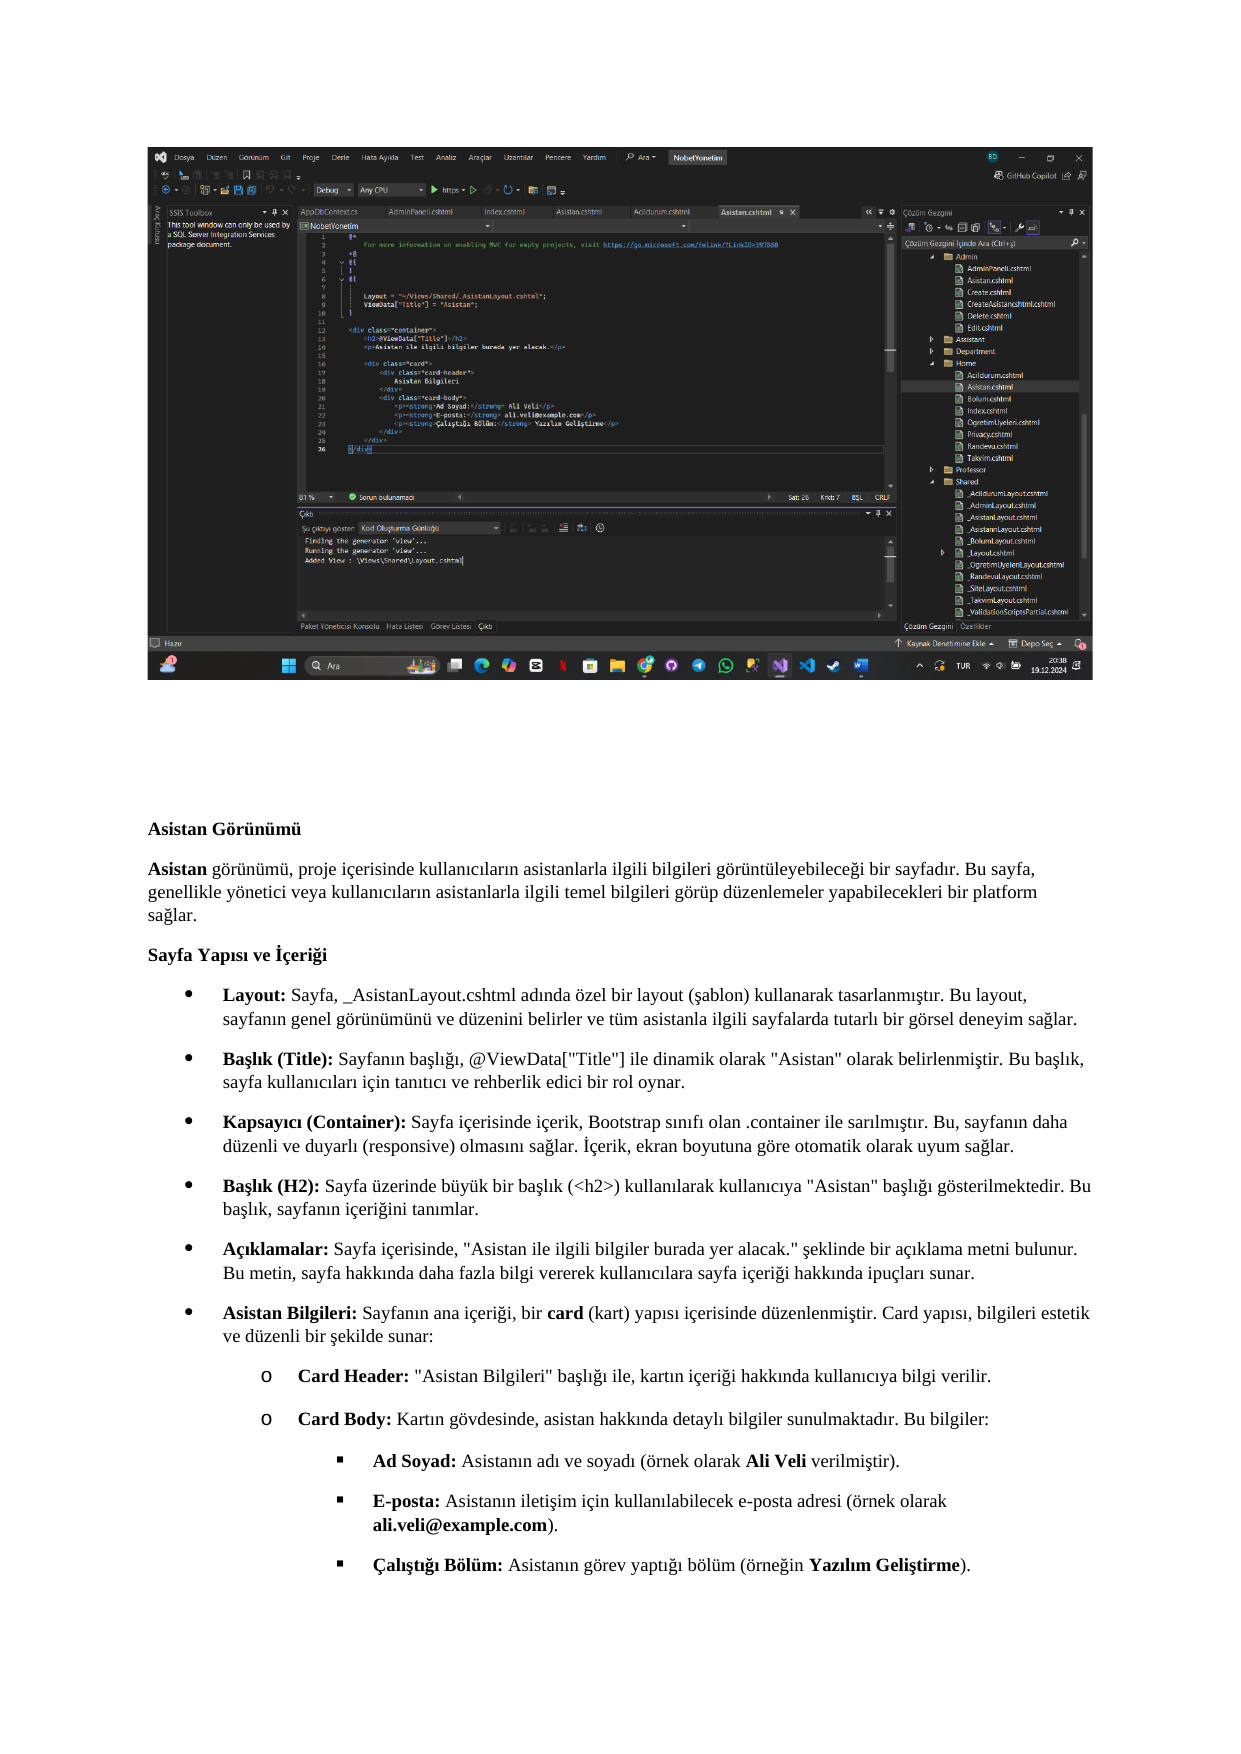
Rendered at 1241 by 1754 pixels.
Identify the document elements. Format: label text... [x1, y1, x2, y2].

list Başlık (Title): Sayfanın başlığı, @ViewData["Title"] ile dinamik olarak "Asistan" olarak belirlenmiştir. Bu başlık, sayfa kullanıcıları için tanıtıcı ve rehberlik edici bir rol oynar. [185, 1047, 1093, 1093]
list Çalıştığı Bölüm: Asistanın görev yaptığı bölüm (örneğin Yazılım Geliştirme). [335, 1553, 1093, 1576]
picture [147, 147, 1093, 680]
list Card Body: Kartın gövdesinde, asistan hakkında detaylı bilgiler sunulmaktadır. Bu bilgiler: [260, 1407, 1093, 1431]
text Asistan Görünümü [148, 818, 1093, 839]
list Layout: Sayfa, _AsistanLayout.cshtml adında özel bir layout (şablon) kullanarak tasarlanmıştır. Bu layout, sayfanın genel görünümünü ve düzenini belirler ve tüm asistanla ilgili sayfalarda tutarlı bir görsel deneyim sağlar. [185, 984, 1093, 1029]
text Sayfa Yapısı ve İçeriği [148, 944, 1093, 966]
list E-posta: Asistanın iletişim için kullanılabilecek e-posta adresi (örnek olarak ali.veli@example.com). [335, 1490, 1093, 1535]
list Ad Soyad: Asistanın adı ve soyadı (örnek olarak Ali Veli verilmiştir). [335, 1450, 1093, 1472]
list Kapsayıcı (Container): Sayfa içerisinde içerik, Bootstrap sınıfı olan .container ile sarılmıştır. Bu, sayfanın daha düzenli ve duyarlı (responsive) olmasını sağlar. İçerik, ekran boyutuna göre otomatik olarak uyum sağlar. [185, 1111, 1093, 1156]
list Asistan Bilgileri: Sayfanın ana içeriği, bir card (kart) yapısı içerisinde düzenlenmiştir. Card yapısı, bilgileri estetik ve düzenli bir şekilde sunar: [185, 1302, 1093, 1347]
list Açıklamalar: Sayfa içerisinde, "Asistan ile ilgili bilgiler burada yer alacak." şeklinde bir açıklama metni bulunur. Bu metin, sayfa hakkında daha fazla bilgi vererek kullanıcılara sayfa içeriği hakkında ipuçları sunar. [185, 1238, 1093, 1283]
list Başlık (H2): Sayfa üzerinde büyük bir başlık (<h2>) kullanılarak kullanıcıya "Asistan" başlığı gösterilmektedir. Bu başlık, sayfanın içeriğini tanımlar. [185, 1174, 1093, 1220]
list Card Header: "Asistan Bilgileri" başlığı ile, kartın içeriği hakkında kullanıcıya bilgi verilir. [260, 1365, 1093, 1389]
text Asistan görünümü, proje içerisinde kullanıcıların asistanlarla ilgili bilgileri görüntüleyebileceği bir sayfadır. Bu sayfa, genellikle yönetici veya kullanıcıların asistanlarla ilgili temel bilgileri görüp düzenlemeler yapabilecekleri bir platform sağlar. [148, 858, 1093, 926]
